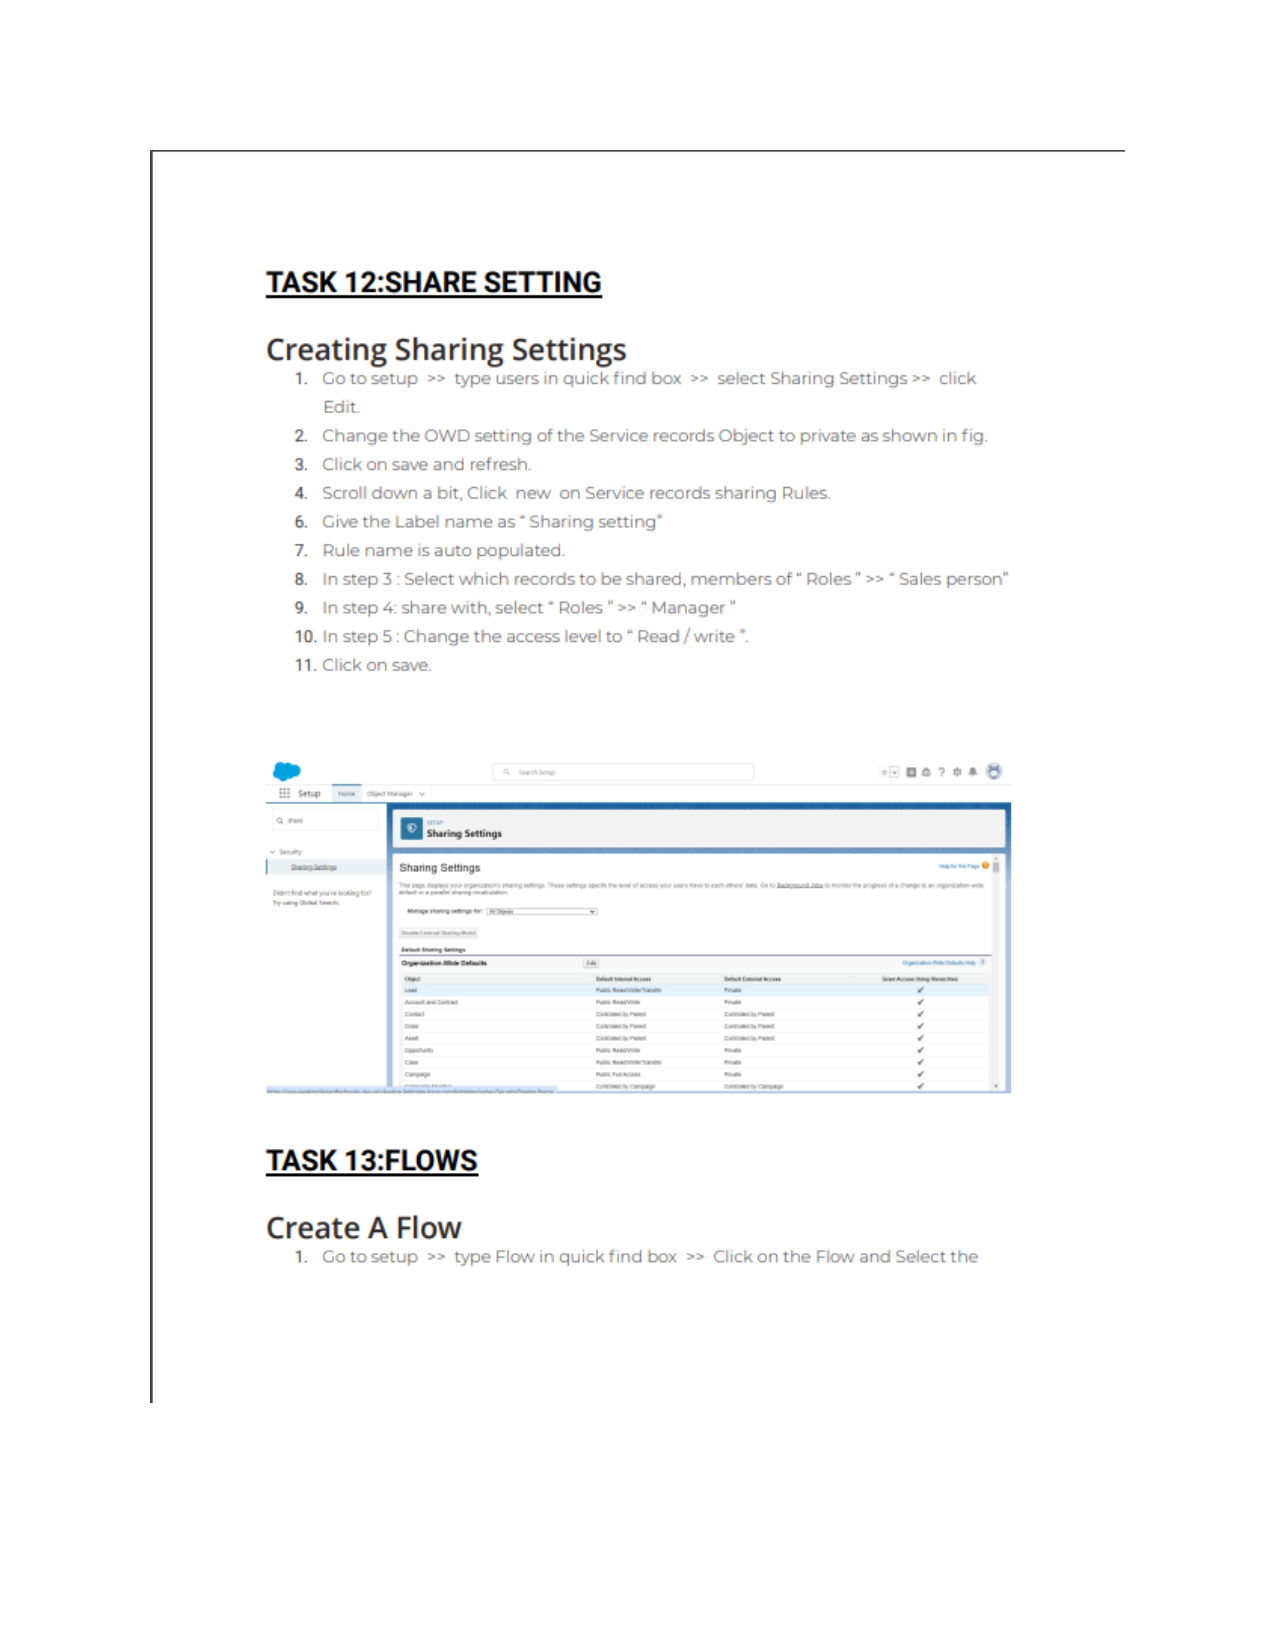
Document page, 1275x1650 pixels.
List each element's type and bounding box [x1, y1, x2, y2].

picture [150, 150, 1125, 1403]
